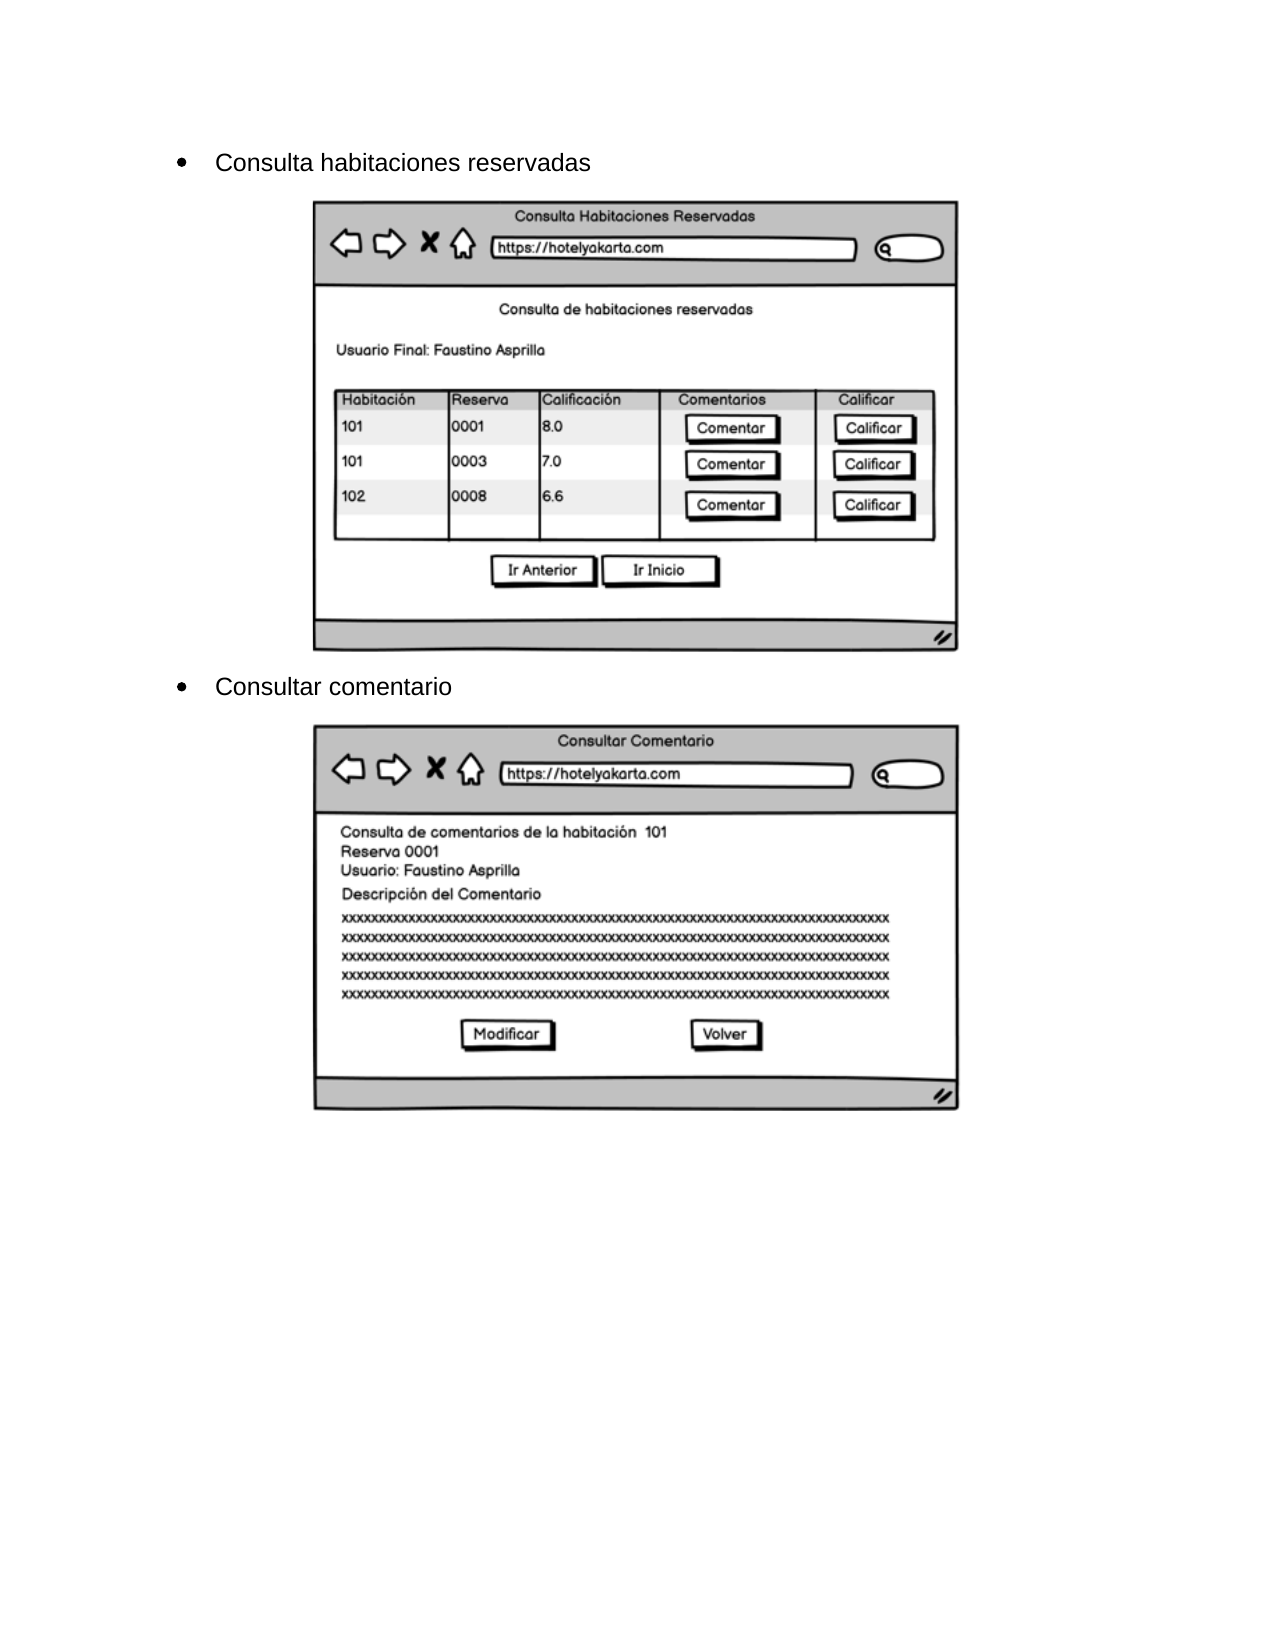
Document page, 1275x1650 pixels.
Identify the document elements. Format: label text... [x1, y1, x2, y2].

picture [312, 195, 963, 654]
picture [312, 720, 963, 1111]
list Consultar comentario [177, 672, 1098, 701]
list Consulta habitaciones reservadas [177, 148, 1098, 176]
